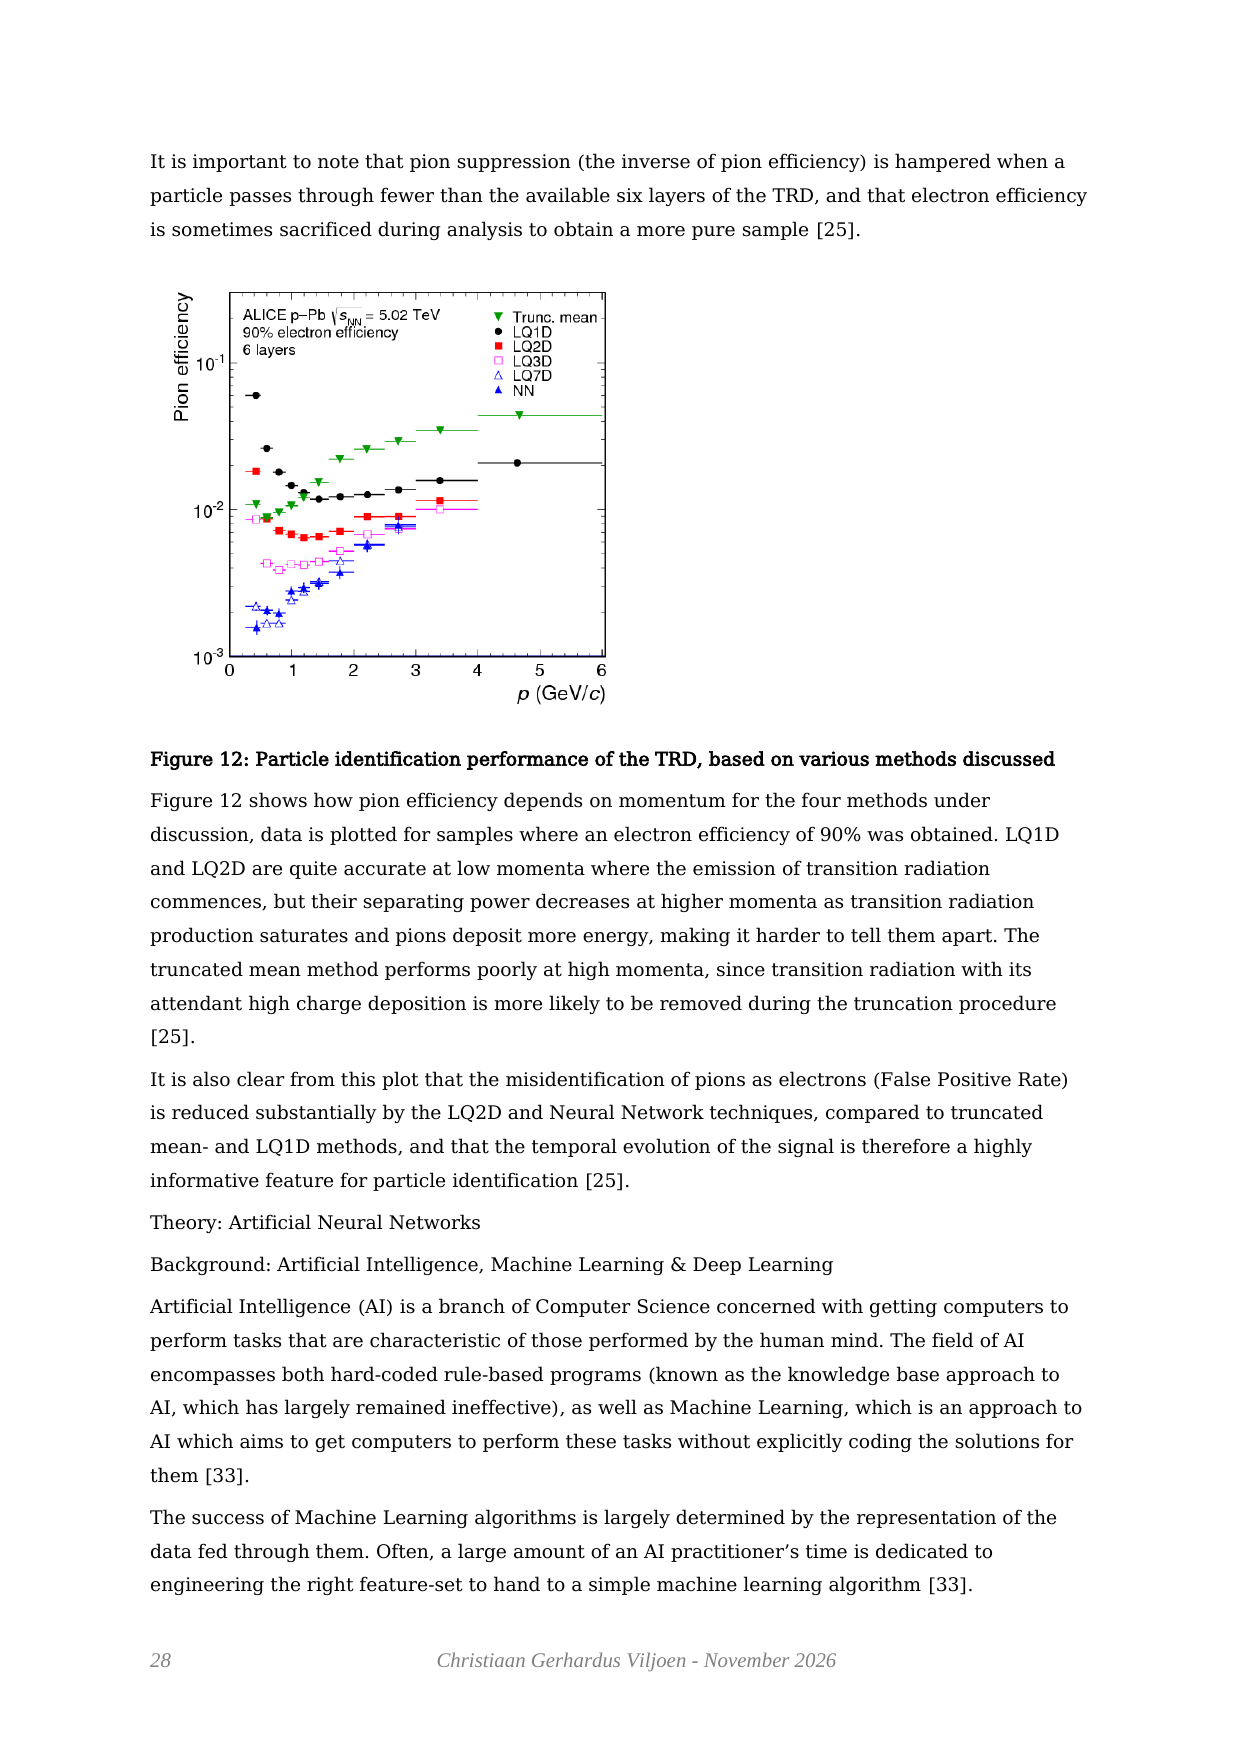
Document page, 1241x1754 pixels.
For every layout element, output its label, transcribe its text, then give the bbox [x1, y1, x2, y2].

text It is also clear from this plot that the misidentification of pions as electrons (False Positive Rate) is reduced substantially by the LQ2D and Neural Network techniques, compared to truncated mean- and LQ1D methods, and that the temporal evolution of the signal is therefore a highly informative feature for particle identification . [150, 1067, 1090, 1191]
picture [150, 259, 634, 728]
text Background: Artificial Intelligence, Machine Learning & Deep Learning [150, 1253, 1090, 1275]
text Artificial Intelligence (AI) is a branch of Computer Science concerned with getting computers to perform tasks that are characteristic of those performed by the human mind. The field of AI encompasses both hard-coded rule-based programs (known as the knowledge base approach to AI, which has largely remained ineffective), as well as Machine Learning, which is an approach to AI which aims to get computers to perform these tasks without explicitly coding the solutions for them . [150, 1295, 1090, 1486]
text Figure 12: Particle identification performance of the TRD, based on various methods discussed [150, 747, 1090, 769]
text Figure 12 shows how pion efficiency depends on momentum for the four methods under discussion, data is plotted for samples where an electron efficiency of 90% was obtained. LQ1D and LQ2D are quite accurate at low momenta where the emission of transition radiation commences, but their separating power decreases at higher momenta as transition radiation production saturates and pions deposit more energy, making it harder to tell them apart. The truncated mean method performs poorly at high momenta, since transition radiation with its attendant high charge deposition is more likely to be removed during the truncation procedure . [150, 789, 1090, 1048]
text Theory: Artificial Neural Networks [150, 1211, 1090, 1233]
text The success of Machine Learning algorithms is largely determined by the representation of the data fed through them. Often, a large amount of an AI practitioner’s time is dedicated to engineering the right feature-set to hand to a simple machine learning algorithm . [150, 1506, 1090, 1596]
text It is important to note that pion suppression (the inverse of pion efficiency) is hampered when a particle passes through fewer than the available six layers of the TRD, and that electron efficiency is sometimes sacrificed during analysis to obtain a more pure sample . [150, 150, 1090, 240]
